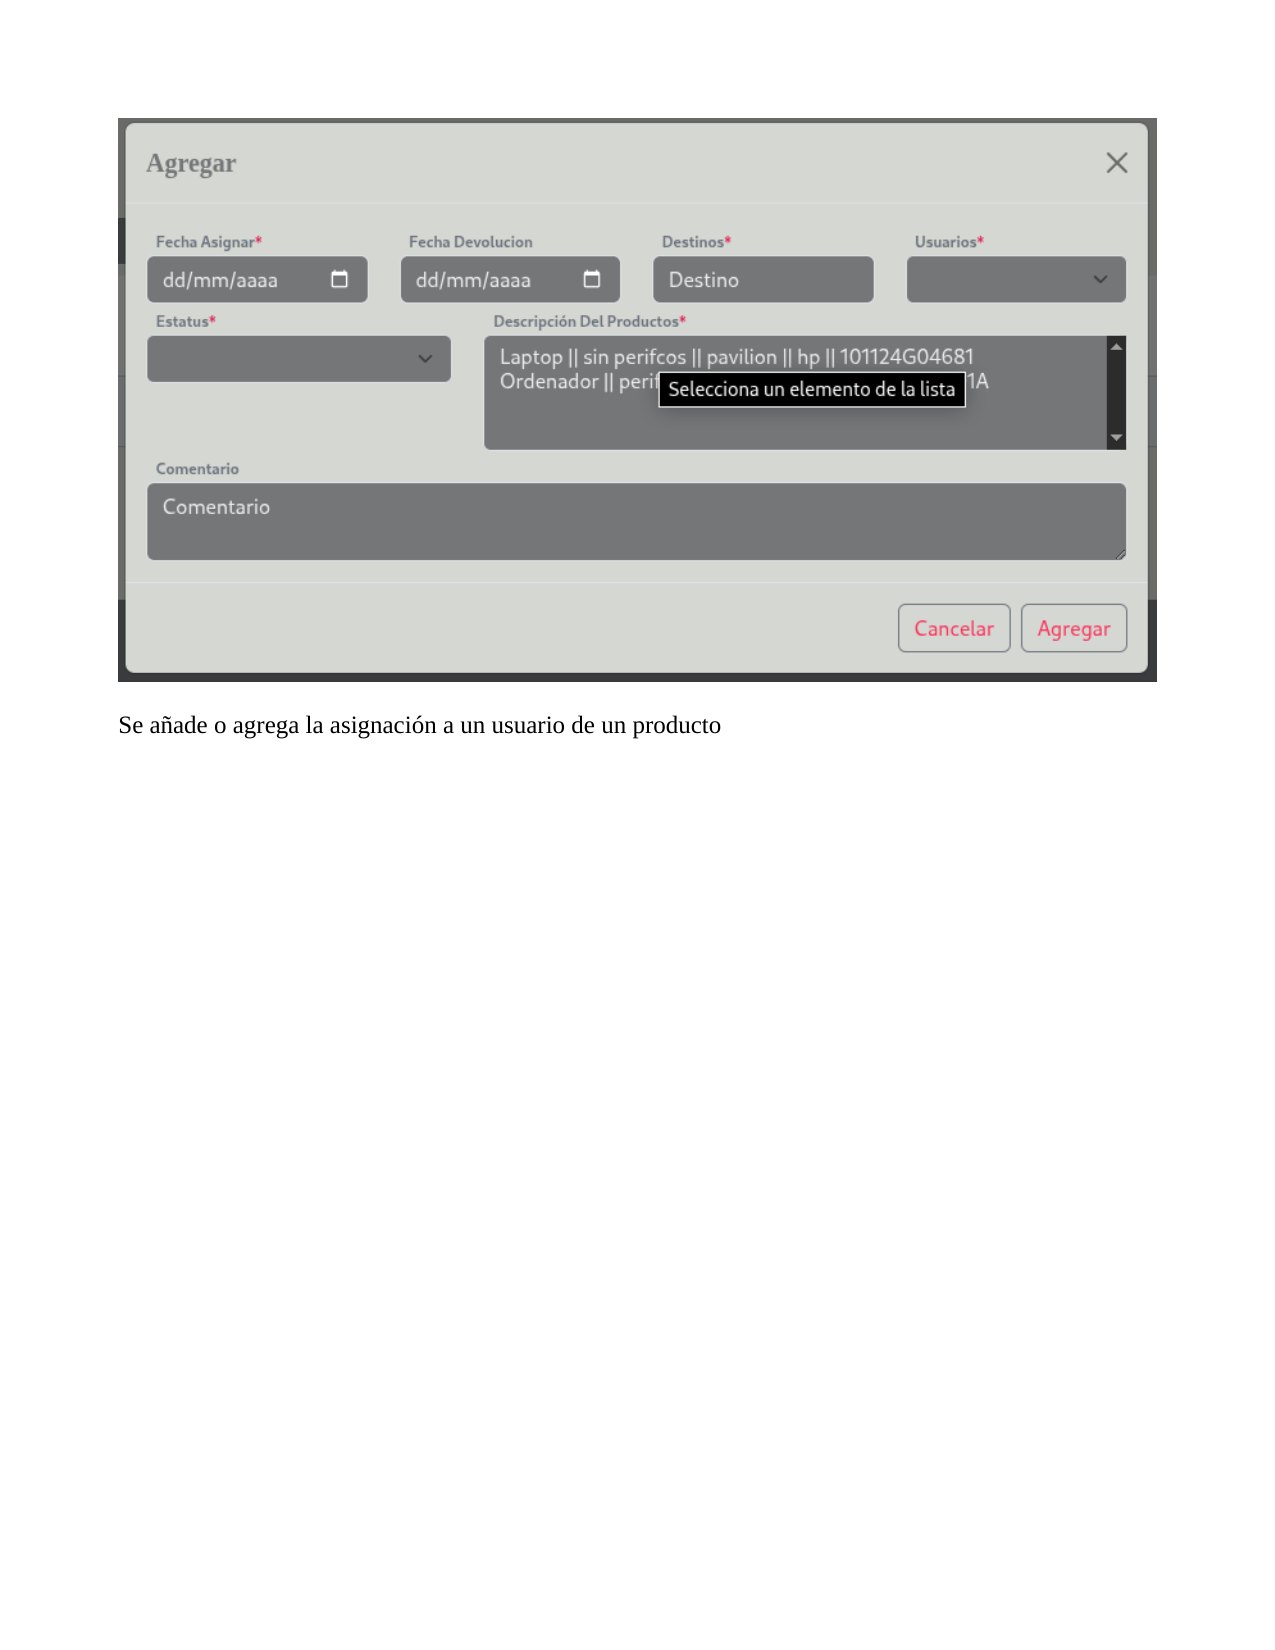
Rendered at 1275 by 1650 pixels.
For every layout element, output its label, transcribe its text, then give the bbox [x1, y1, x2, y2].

picture [118, 118, 1157, 682]
text Se añade o agrega la asignación a un usuario de un producto [118, 711, 1157, 739]
